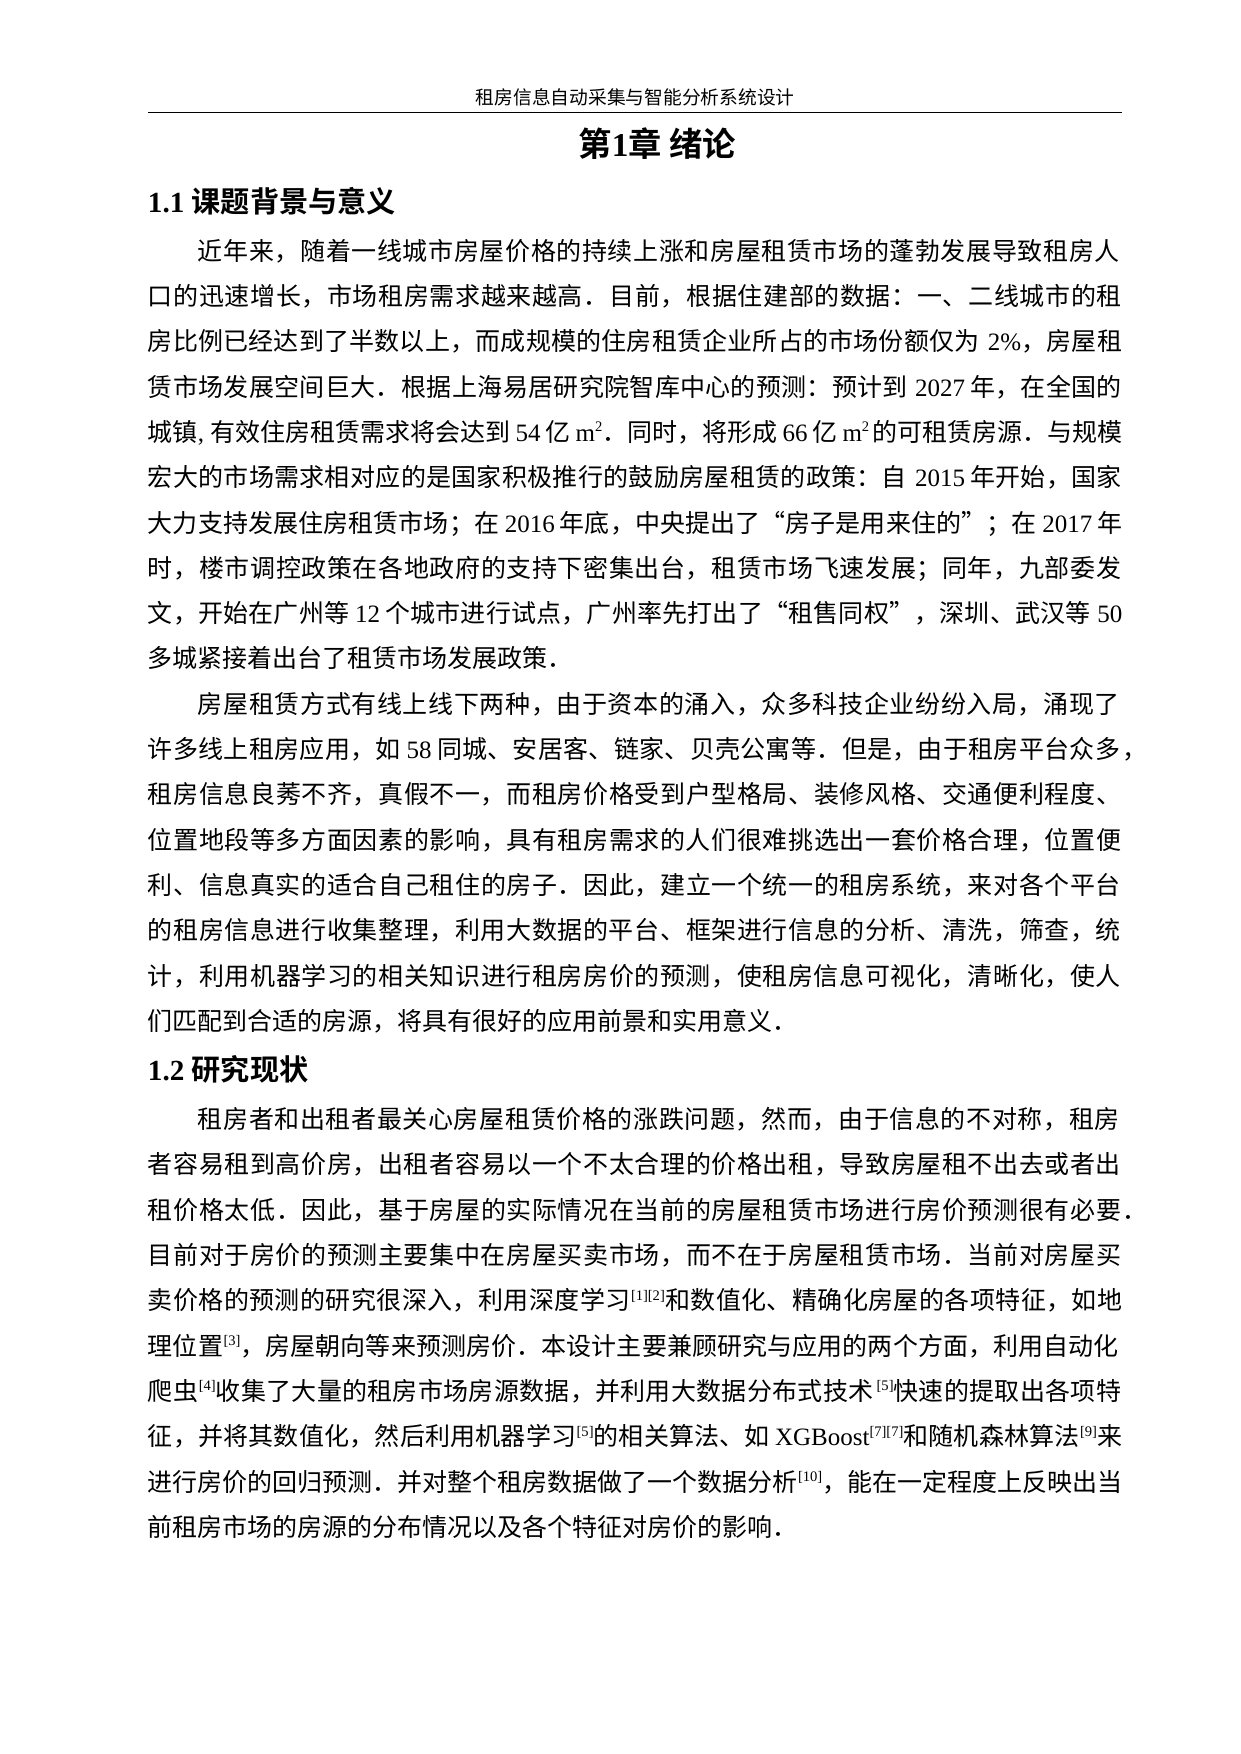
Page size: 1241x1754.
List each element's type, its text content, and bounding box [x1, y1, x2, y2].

subtitle 绪论 [192, 118, 1122, 166]
text 租房者和出租者最关心房屋租赁价格的涨跌问题，然而，由于信息的不对称，租房者容易租到高价房，出租者容易以一个不太合理的价格出租，导致房屋租不出去或者出租价格太低．因此，基于房屋的实际情况在当前的房屋租赁市场进行房价预测很有必要．目前对于房价的预测主要集中在房屋买卖市场，而不在于房屋租赁市场．当前对房屋买卖价格的预测的研究很深入，利用深度学习[1][2]和数值化、精确化房屋的各项特征，如地理位置[3]，房屋朝向等来预测房价．本设计主要兼顾研究与应用的两个方面，利用自动化爬虫[4]收集了大量的租房市场房源数据，并利用大数据分布式技术[5]快速的提取出各项特征，并将其数值化，然后利用机器学习[6]的相关算法、如XGBoost[7][8]和随机森林算法[9]来进行房价的回归预测．并对整个租房数据做了一个数据分析[10]，能在一定程度上反映出当前租房市场的房源的分布情况以及各个特征对房价的影响． [148, 1099, 1122, 1544]
text 近年来，随着一线城市房屋价格的持续上涨和房屋租赁市场的蓬勃发展导致租房人口的迅速增长，市场租房需求越来越高．目前，根据住建部的数据：一、二线城市的租房比例已经达到了半数以上，而成规模的住房租赁企业所占的市场份额仅为2%，房屋租赁市场发展空间巨大．根据上海易居研究院智库中心的预测：预计到2027年，在全国的城镇, 有效住房租赁需求将会达到54亿m2．同时，将形成66亿m2的可租赁房源．与规模宏大的市场需求相对应的是国家积极推行的鼓励房屋租赁的政策：自2015年开始，国家大力支持发展住房租赁市场；在2016年底，中央提出了“房子是用来住的”；在2017年时，楼市调控政策在各地政府的支持下密集出台，租赁市场飞速发展；同年，九部委发文，开始在广州等12个城市进行试点，广州率先打出了“租售同权”，深圳、武汉等50多城紧接着出台了租赁市场发展政策． [148, 231, 1122, 675]
text 房屋租赁方式有线上线下两种，由于资本的涌入，众多科技企业纷纷入局，涌现了许多线上租房应用，如58同城、安居客、链家、贝壳公寓等．但是，由于租房平台众多，租房信息良莠不齐，真假不一，而租房价格受到户型格局、装修风格、交通便利程度、位置地段等多方面因素的影响，具有租房需求的人们很难挑选出一套价格合理，位置便利、信息真实的适合自己租住的房子．因此，建立一个统一的租房系统，来对各个平台的租房信息进行收集整理，利用大数据的平台、框架进行信息的分析、清洗，筛查，统计，利用机器学习的相关知识进行租房房价的预测，使租房信息可视化，清晰化，使人们匹配到合适的房源，将具有很好的应用前景和实用意义． [148, 684, 1122, 1038]
subtitle 课题背景与意义 [148, 178, 1122, 221]
subtitle 研究现状 [148, 1047, 1122, 1089]
